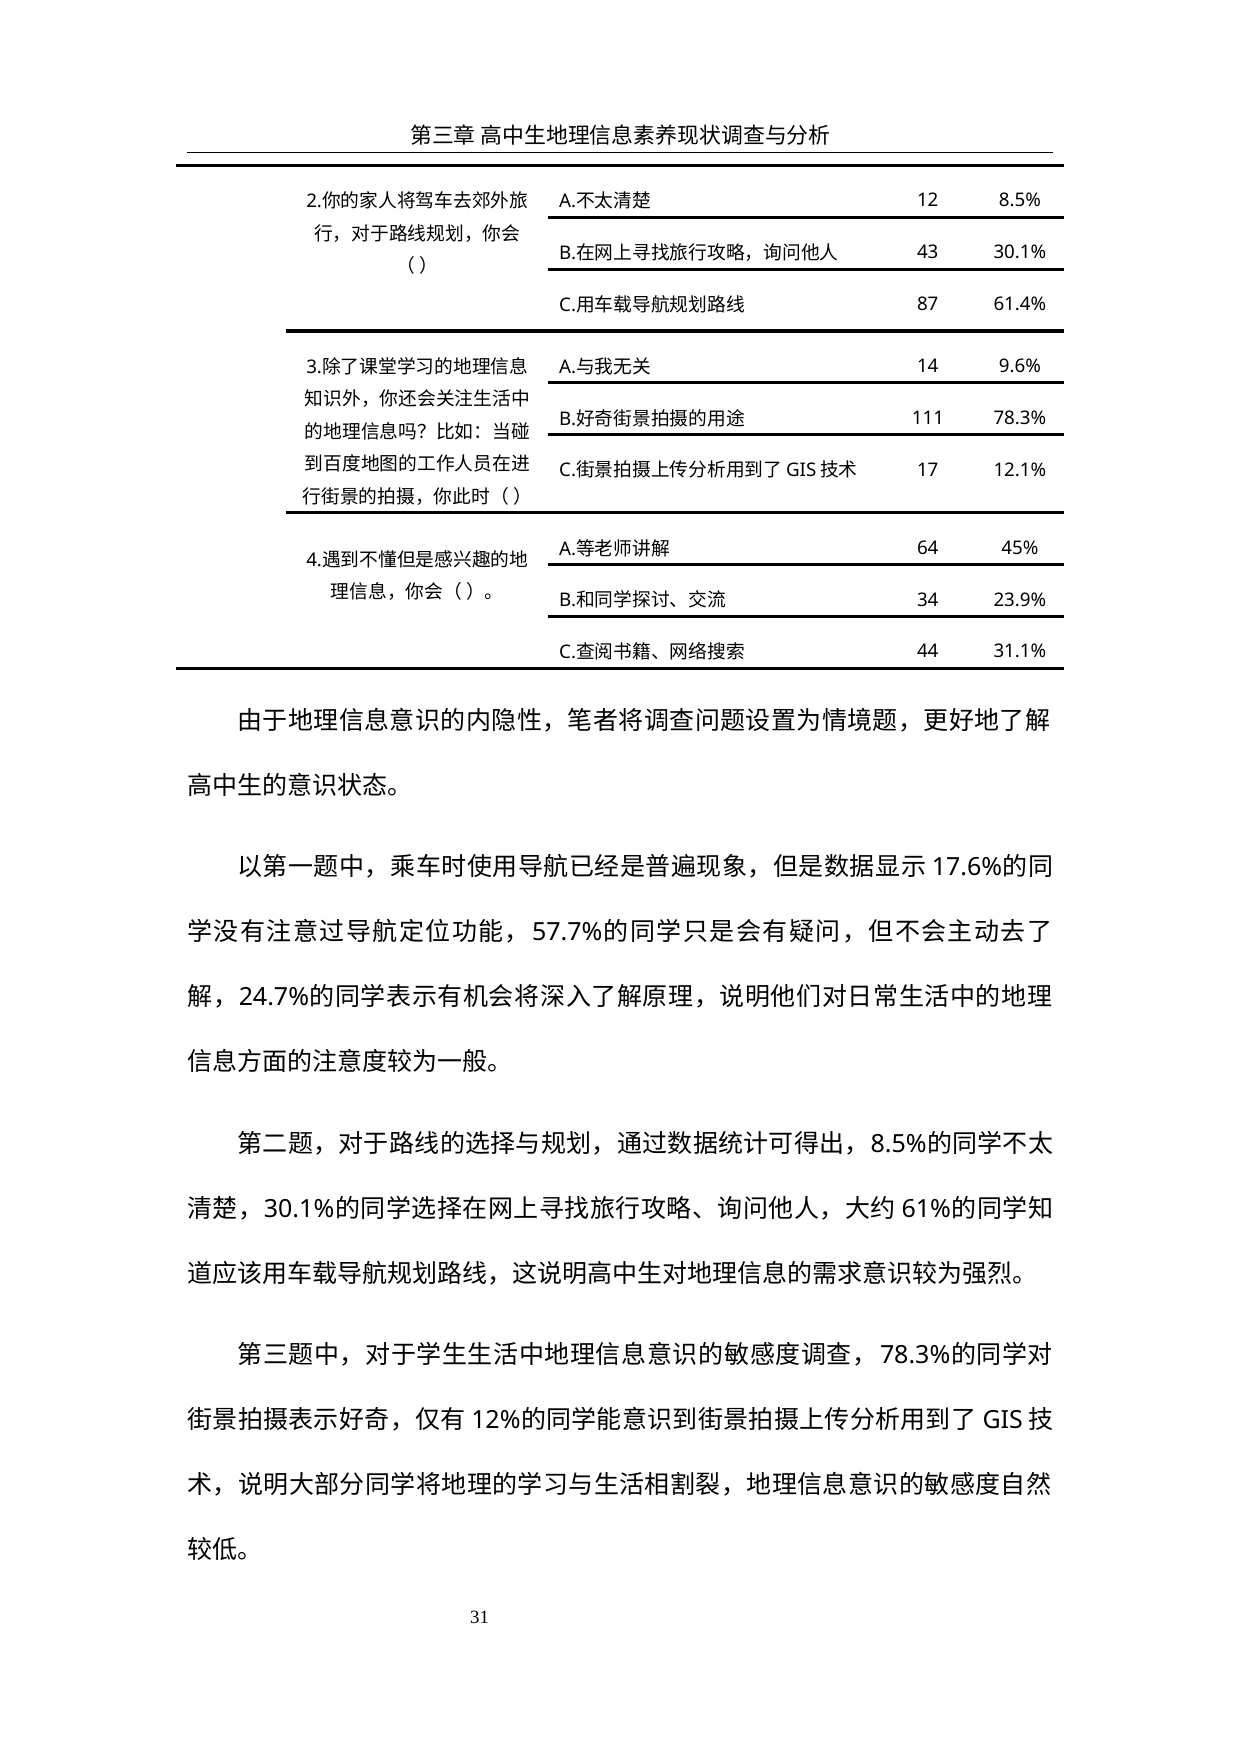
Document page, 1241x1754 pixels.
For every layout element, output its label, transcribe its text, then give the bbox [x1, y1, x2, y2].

table_cell A.与我无关 [548, 333, 880, 381]
table_cell A.等老师讲解 [548, 514, 880, 563]
table_cell 23.9% [975, 566, 1064, 615]
table_cell 87 [880, 271, 975, 329]
table_cell C.街景拍摄上传分析用到了GIS技术 [548, 436, 880, 511]
table_cell 34 [880, 566, 975, 615]
table_cell 43 [880, 219, 975, 267]
list 由于地理信息意识的内隐性，笔者将调查问题设置为情境题，更好地了解高中生的意识状态。 [187, 686, 1053, 816]
table_cell 45% [975, 514, 1064, 563]
table_cell 44 [880, 618, 975, 667]
table_cell 31.1% [975, 618, 1064, 667]
table_cell 111 [880, 384, 975, 433]
list 第三题中，对于学生生活中地理信息意识的敏感度调查，78.3%的同学对街景拍摄表示好奇，仅有12%的同学能意识到街景拍摄上传分析用到了GIS技术，说明大部分同学将地理的学习与生活相割裂，地理信息意识的敏感度自然较低。 [187, 1320, 1053, 1580]
table_cell 61.4% [975, 271, 1064, 329]
table_cell 30.1% [975, 219, 1064, 267]
table_cell B.和同学探讨、交流 [548, 566, 880, 615]
table_cell 3.除了课堂学习的地理信息知识外，你还会关注生活中的地理信息吗？比如：当碰到百度地图的工作人员在进行街景的拍摄，你此时（ ） [286, 333, 548, 511]
table_cell 14 [880, 333, 975, 381]
table_cell 2.你的家人将驾车去郊外旅行，对于路线规划，你会（ ） [286, 167, 548, 329]
table_cell C.用车载导航规划路线 [548, 271, 880, 329]
table_cell C.查阅书籍、网络搜索 [548, 618, 880, 667]
table_cell B.好奇街景拍摄的用途 [548, 384, 880, 433]
table_cell 17 [880, 436, 975, 511]
table_cell 8.5% [975, 167, 1064, 216]
table_cell 64 [880, 514, 975, 563]
table_cell 12 [880, 167, 975, 216]
table_cell 78.3% [975, 384, 1064, 433]
table_cell 12.1% [975, 436, 1064, 511]
table_cell 4.遇到不懂但是感兴趣的地理信息，你会（ ）。 [286, 514, 548, 667]
table_cell A.不太清楚 [548, 167, 880, 216]
list 第二题，对于路线的选择与规划，通过数据统计可得出，8.5%的同学不太清楚，30.1%的同学选择在网上寻找旅行攻略、询问他人，大约61%的同学知道应该用车载导航规划路线，这说明高中生对地理信息的需求意识较为强烈。 [187, 1109, 1053, 1304]
table_cell 9.6% [975, 333, 1064, 381]
table_cell B.在网上寻找旅行攻略，询问他人 [548, 219, 880, 267]
list 以第一题中，乘车时使用导航已经是普遍现象，但是数据显示17.6%的同学没有注意过导航定位功能，57.7%的同学只是会有疑问，但不会主动去了解，24.7%的同学表示有机会将深入了解原理，说明他们对日常生活中的地理信息方面的注意度较为一般。 [187, 832, 1053, 1092]
